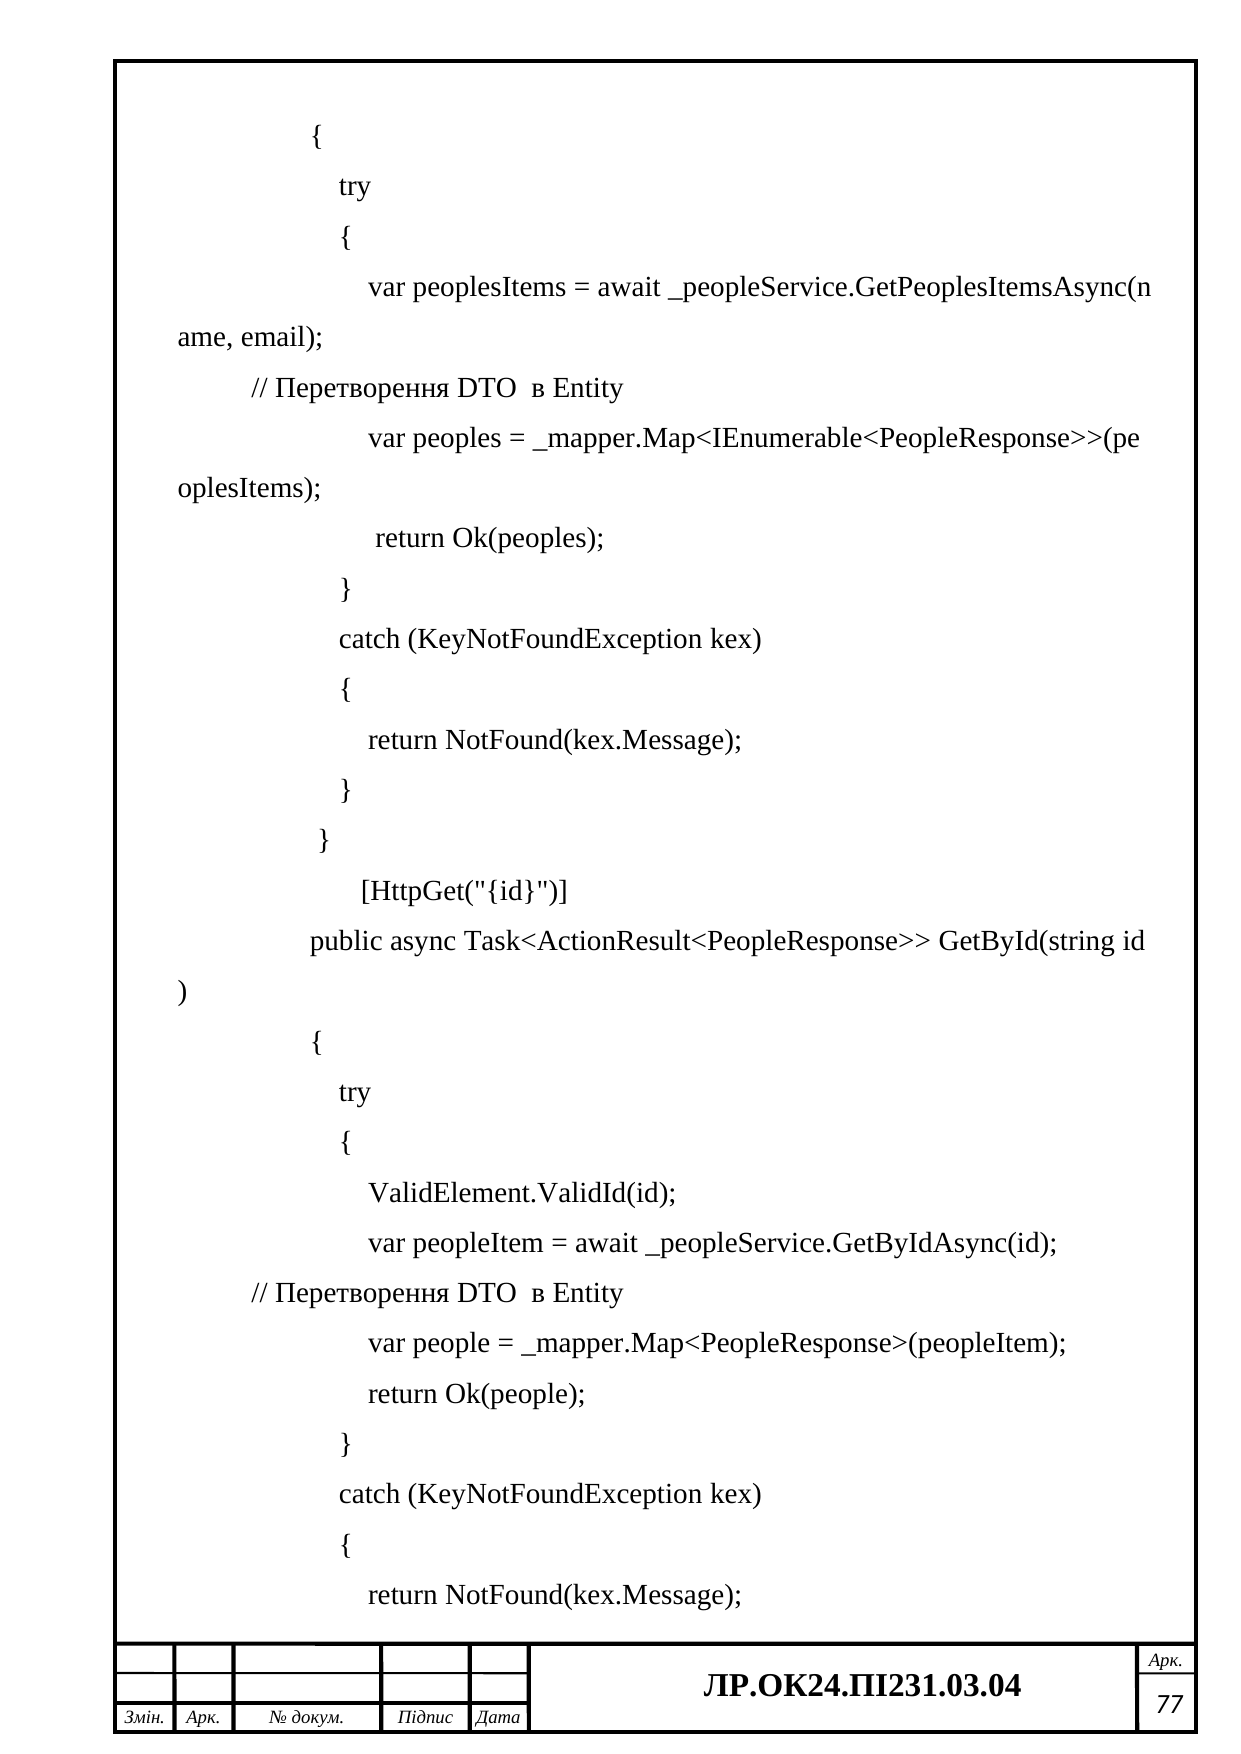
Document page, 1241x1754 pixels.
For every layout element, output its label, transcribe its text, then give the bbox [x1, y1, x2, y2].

text return Ok(people); [177, 1376, 1152, 1409]
text return NotFound(kex.Message); [177, 1577, 1152, 1611]
text { [177, 118, 1152, 152]
text } [177, 822, 1152, 856]
text } [177, 571, 1152, 604]
text return NotFound(kex.Message); [177, 722, 1152, 755]
text return Ok(peoples); [177, 521, 1152, 554]
text { [177, 1024, 1152, 1057]
text var people = _mapper.Map<PeopleResponse>(peopleItem); [177, 1326, 1152, 1359]
text { [177, 1124, 1152, 1158]
text } [177, 772, 1152, 806]
text var peoplesItems = await _peopleService.GetPeoplesItemsAsync(name, email); [177, 269, 1152, 353]
text catch (KeyNotFoundException kex) [177, 621, 1152, 655]
text // Перетворення DTO в Entity [177, 1275, 1152, 1309]
text { [177, 219, 1152, 252]
text try [177, 1074, 1152, 1108]
text { [177, 1527, 1152, 1560]
text [HttpGet("{id}")] [177, 873, 1152, 906]
text // Перетворення DTO в Entity [177, 370, 1152, 403]
text public async Task<ActionResult<PeopleResponse>> GetById(string id) [177, 923, 1152, 1007]
text var peopleItem = await _peopleService.GetByIdAsync(id); [177, 1225, 1152, 1258]
text catch (KeyNotFoundException kex) [177, 1477, 1152, 1510]
text try [177, 168, 1152, 202]
text } [177, 1426, 1152, 1460]
text ValidElement.ValidId(id); [177, 1175, 1152, 1208]
text { [177, 672, 1152, 705]
text var peoples = _mapper.Map<IEnumerable<PeopleResponse>>(peoplesItems); [177, 420, 1152, 504]
